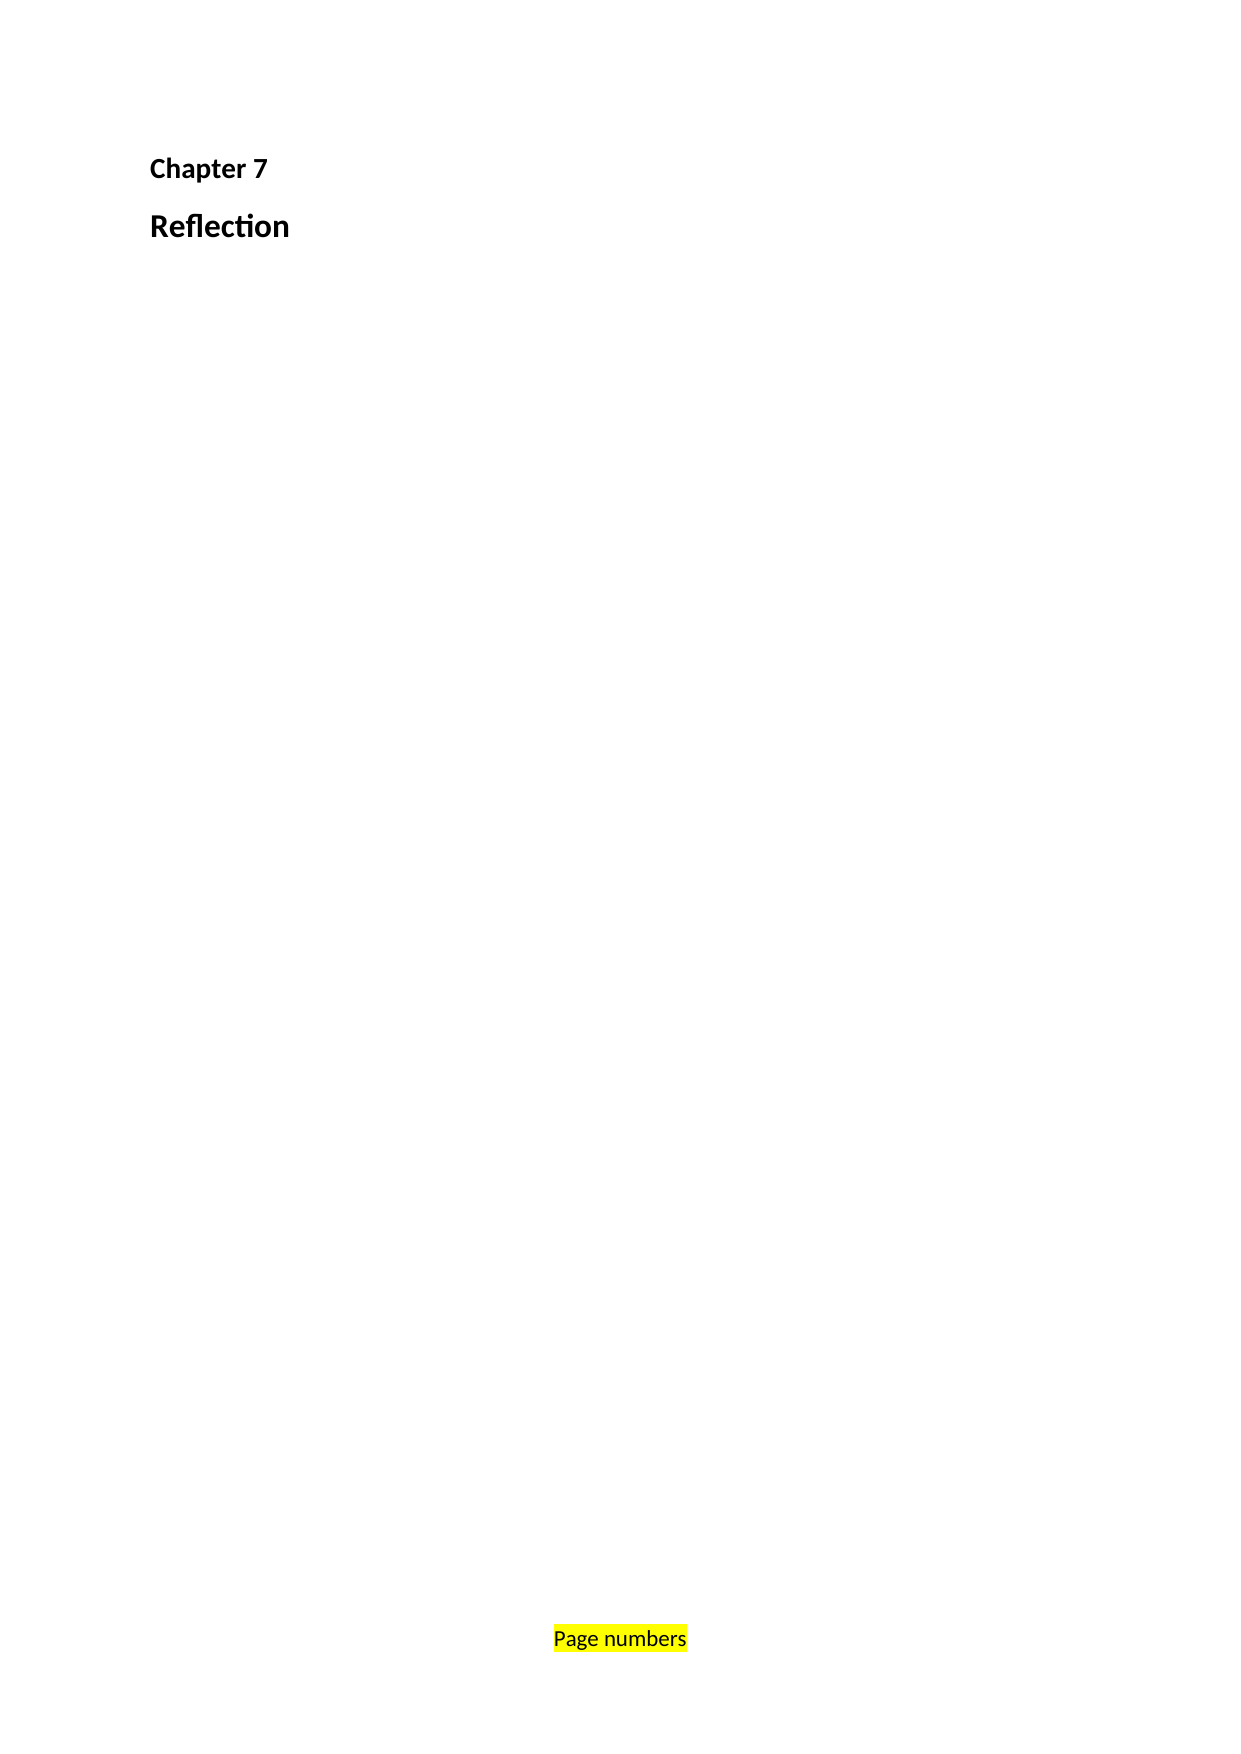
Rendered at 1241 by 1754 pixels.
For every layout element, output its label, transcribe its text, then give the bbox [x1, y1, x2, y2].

text Chapter 7 [150, 150, 1090, 186]
text Reflection [150, 205, 1090, 246]
